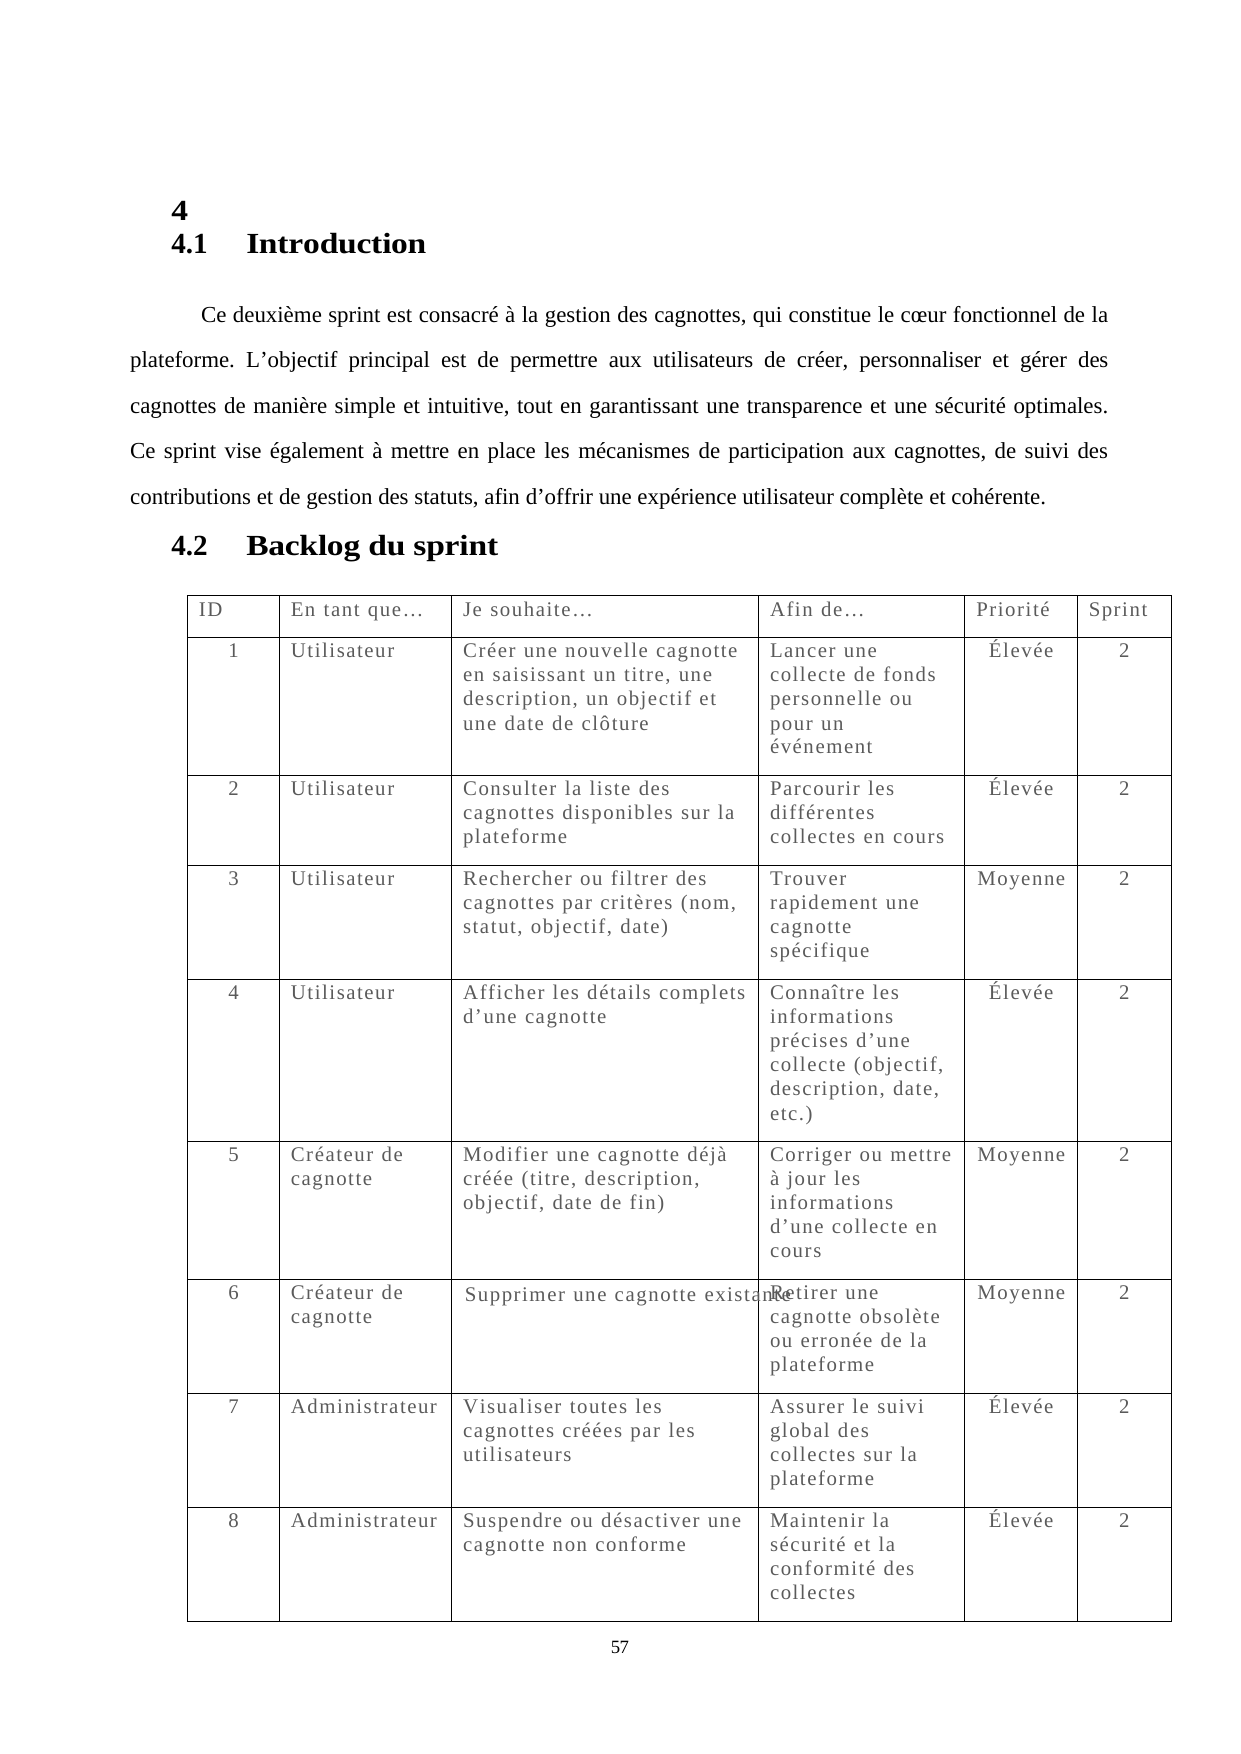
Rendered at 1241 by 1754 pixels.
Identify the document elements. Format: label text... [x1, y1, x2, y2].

table_header ID [188, 596, 279, 637]
table_cell Élevée [965, 638, 1077, 775]
table_cell 2 [188, 776, 279, 865]
table_header Sprint [1078, 596, 1171, 637]
table_cell 2 [1078, 1508, 1171, 1621]
table_cell 7 [188, 1394, 279, 1507]
table_cell Lancer une collecte de fonds personnelle ou pour un événement [759, 638, 964, 775]
table_cell Créateur de cagnotte [280, 1142, 451, 1279]
table_cell Utilisateur [280, 866, 451, 979]
table_cell Utilisateur [280, 776, 451, 865]
subtitle Backlog du sprint [171, 528, 1240, 562]
table_cell Afficher les détails complets d’une cagnotte [452, 980, 758, 1141]
text Ce deuxième sprint est consacré à la gestion des cagnottes, qui constitue le cœur fonctionnel de la plateforme. L’objectif principal est de permettre aux utilisateurs de créer, personnaliser et gérer des cagnottes de manière simple et intuitive, tout en garantissant une transparence et une sécurité optimales. Ce sprint vise également à mettre en place les mécanismes de participation aux cagnottes, de suivi des contributions et de gestion des statuts, afin d’offrir une expérience utilisateur complète et cohérente. [130, 301, 1111, 509]
table_cell 4 [188, 980, 279, 1141]
table_cell Utilisateur [280, 980, 451, 1141]
table_cell Rechercher ou filtrer des cagnottes par critères (nom, statut, objectif, date) [452, 866, 758, 979]
table_cell Trouver rapidement une cagnotte spécifique [759, 866, 964, 979]
table_cell Moyenne [965, 866, 1077, 979]
table_cell Moyenne [965, 1142, 1077, 1279]
table_cell Moyenne [965, 1280, 1077, 1393]
table_cell 5 [188, 1142, 279, 1279]
table_cell 8 [188, 1508, 279, 1621]
table_header Afin de… [759, 596, 964, 637]
table_header Je souhaite… [452, 596, 758, 637]
table_cell Consulter la liste des cagnottes disponibles sur la plateforme [452, 776, 758, 865]
table_cell 2 [1078, 638, 1171, 775]
table_cell Administrateur [280, 1394, 451, 1507]
table_cell Élevée [965, 1508, 1077, 1621]
table_cell Modifier une cagnotte déjà créée (titre, description, objectif, date de fin) [452, 1142, 758, 1279]
subtitle Introduction [171, 226, 1240, 260]
table_header Priorité [965, 596, 1077, 637]
table_cell Assurer le suivi global des collectes sur la plateforme [759, 1394, 964, 1507]
table_cell Maintenir la sécurité et la conformité des collectes [759, 1508, 964, 1621]
table_cell Connaître les informations précises d’une collecte (objectif, description, date, etc.) [759, 980, 964, 1141]
table_cell Créateur de cagnotte [280, 1280, 451, 1393]
table_cell Parcourir les différentes collectes en cours [759, 776, 964, 865]
table_cell 2 [1078, 980, 1171, 1141]
table_cell Retirer une cagnotte obsolète ou erronée de la plateforme [759, 1280, 964, 1393]
table_cell Élevée [965, 1394, 1077, 1507]
table_cell Utilisateur [280, 638, 451, 775]
table_cell Élevée [965, 776, 1077, 865]
table_cell 2 [1078, 1142, 1171, 1279]
table_cell 2 [1078, 1280, 1171, 1393]
table_cell Suspendre ou désactiver une cagnotte non conforme [452, 1508, 758, 1621]
table_cell 2 [1078, 866, 1171, 979]
table_cell 2 [1078, 776, 1171, 865]
table_cell Visualiser toutes les cagnottes créées par les utilisateurs [452, 1394, 758, 1507]
table_cell [452, 1280, 758, 1393]
table_cell 6 [188, 1280, 279, 1393]
table_cell Élevée [965, 980, 1077, 1141]
table_cell Créer une nouvelle cagnotte en saisissant un titre, une description, un objectif et une date de clôture [452, 638, 758, 775]
table_cell 2 [1078, 1394, 1171, 1507]
table_header En tant que… [280, 596, 451, 637]
table_cell Administrateur [280, 1508, 451, 1621]
table_cell 1 [188, 638, 279, 775]
table_cell 3 [188, 866, 279, 979]
table_cell Corriger ou mettre à jour les informations d’une collecte en cours [759, 1142, 964, 1279]
